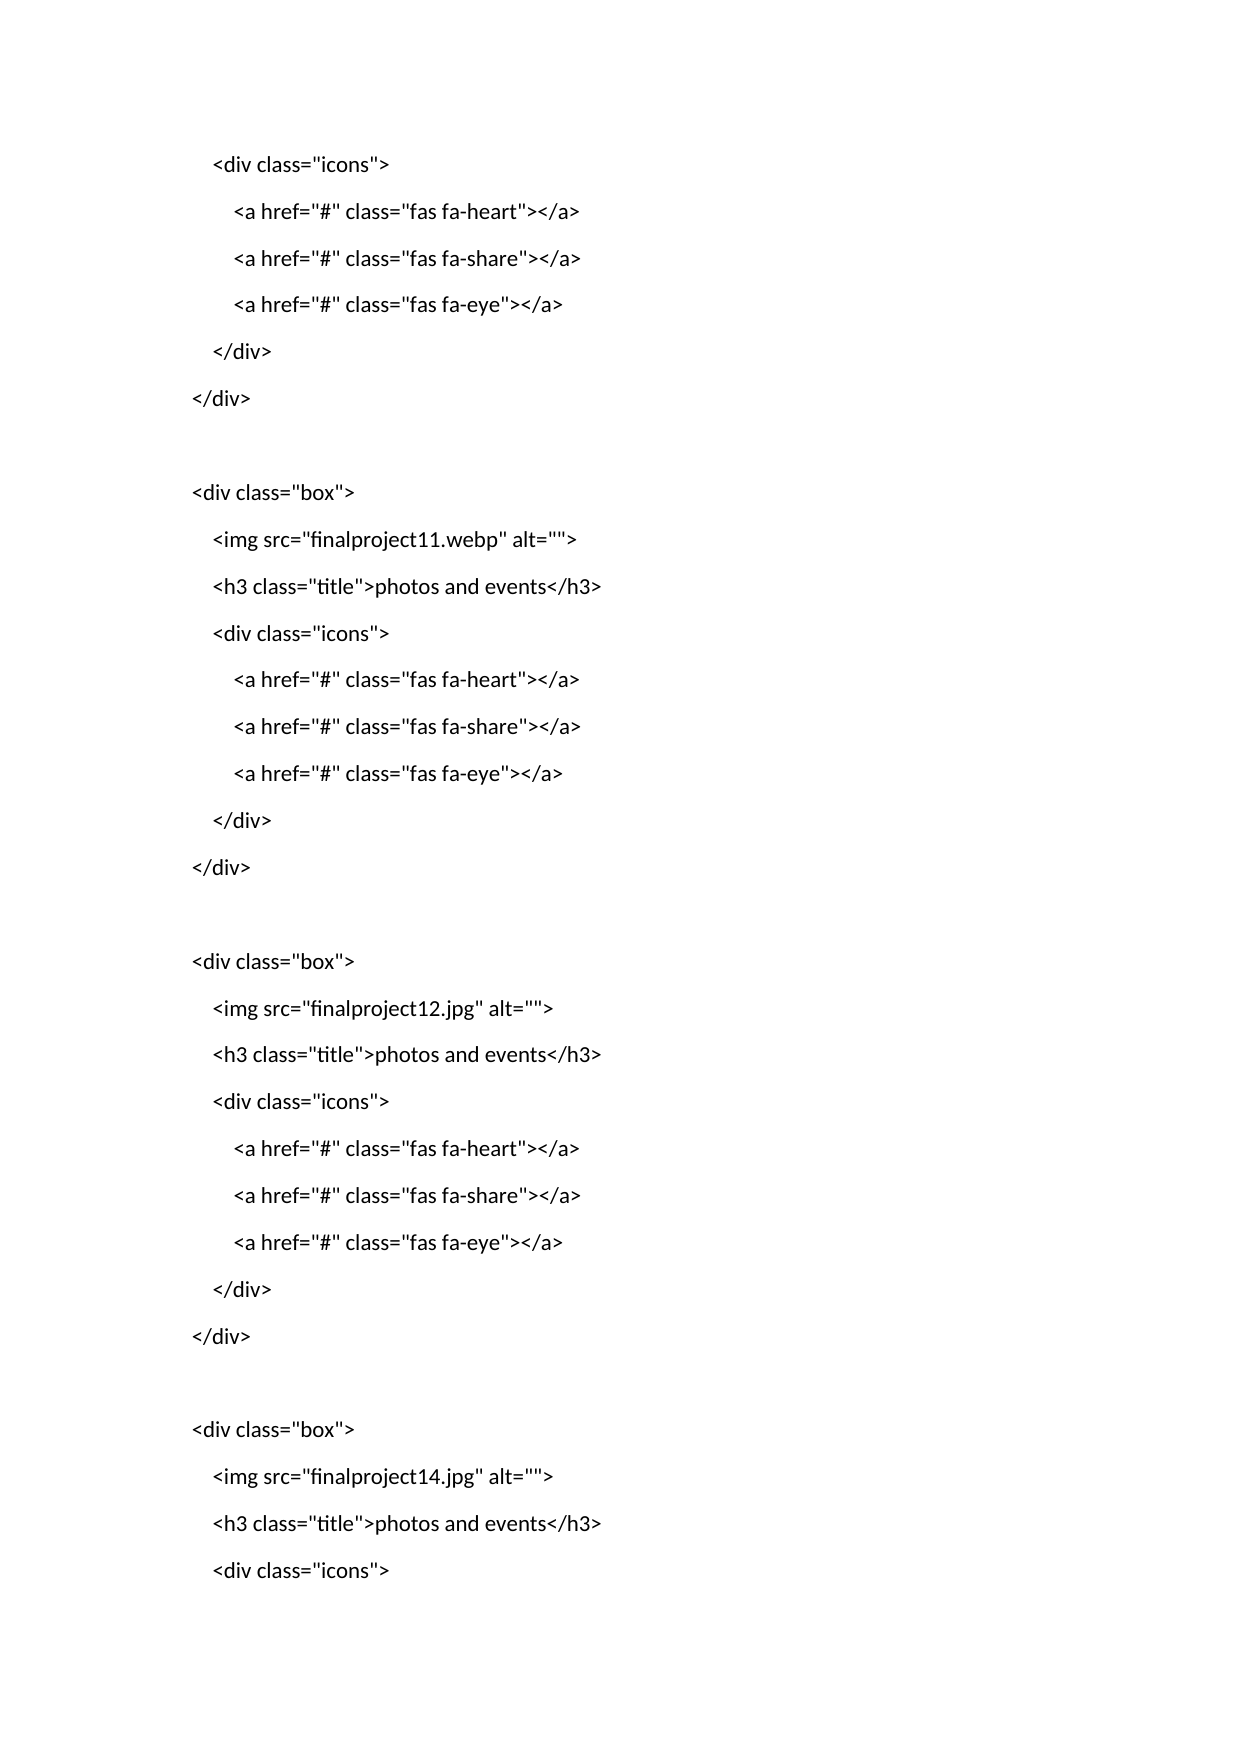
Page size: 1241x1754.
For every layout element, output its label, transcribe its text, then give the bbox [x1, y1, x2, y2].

text <a href="#" class="fas fa-share"></a> [150, 1181, 1090, 1209]
text </div> [150, 337, 1090, 366]
text <div class="icons"> [150, 1556, 1090, 1584]
text <img src="finalproject12.jpg" alt=""> [150, 994, 1090, 1022]
text </div> [150, 1275, 1090, 1303]
text <a href="#" class="fas fa-heart"></a> [150, 666, 1090, 694]
text <img src="finalproject11.webp" alt=""> [150, 525, 1090, 553]
text <div class="icons"> [150, 1087, 1090, 1116]
text <div class="icons"> [150, 150, 1090, 178]
text <a href="#" class="fas fa-eye"></a> [150, 759, 1090, 787]
text <a href="#" class="fas fa-eye"></a> [150, 1228, 1090, 1256]
text <a href="#" class="fas fa-heart"></a> [150, 1134, 1090, 1162]
text <a href="#" class="fas fa-share"></a> [150, 712, 1090, 741]
text <h3 class="title">photos and events</h3> [150, 572, 1090, 600]
text <img src="finalproject14.jpg" alt=""> [150, 1462, 1090, 1491]
text </div> [150, 806, 1090, 834]
text <div class="box"> [150, 947, 1090, 975]
text <a href="#" class="fas fa-share"></a> [150, 244, 1090, 272]
text <h3 class="title">photos and events</h3> [150, 1041, 1090, 1069]
text </div> [150, 1322, 1090, 1350]
text <a href="#" class="fas fa-heart"></a> [150, 197, 1090, 225]
text </div> [150, 853, 1090, 881]
text <div class="box"> [150, 478, 1090, 506]
text <div class="box"> [150, 1416, 1090, 1444]
text <div class="icons"> [150, 619, 1090, 647]
text </div> [150, 384, 1090, 412]
text <h3 class="title">photos and events</h3> [150, 1509, 1090, 1537]
text <a href="#" class="fas fa-eye"></a> [150, 291, 1090, 319]
